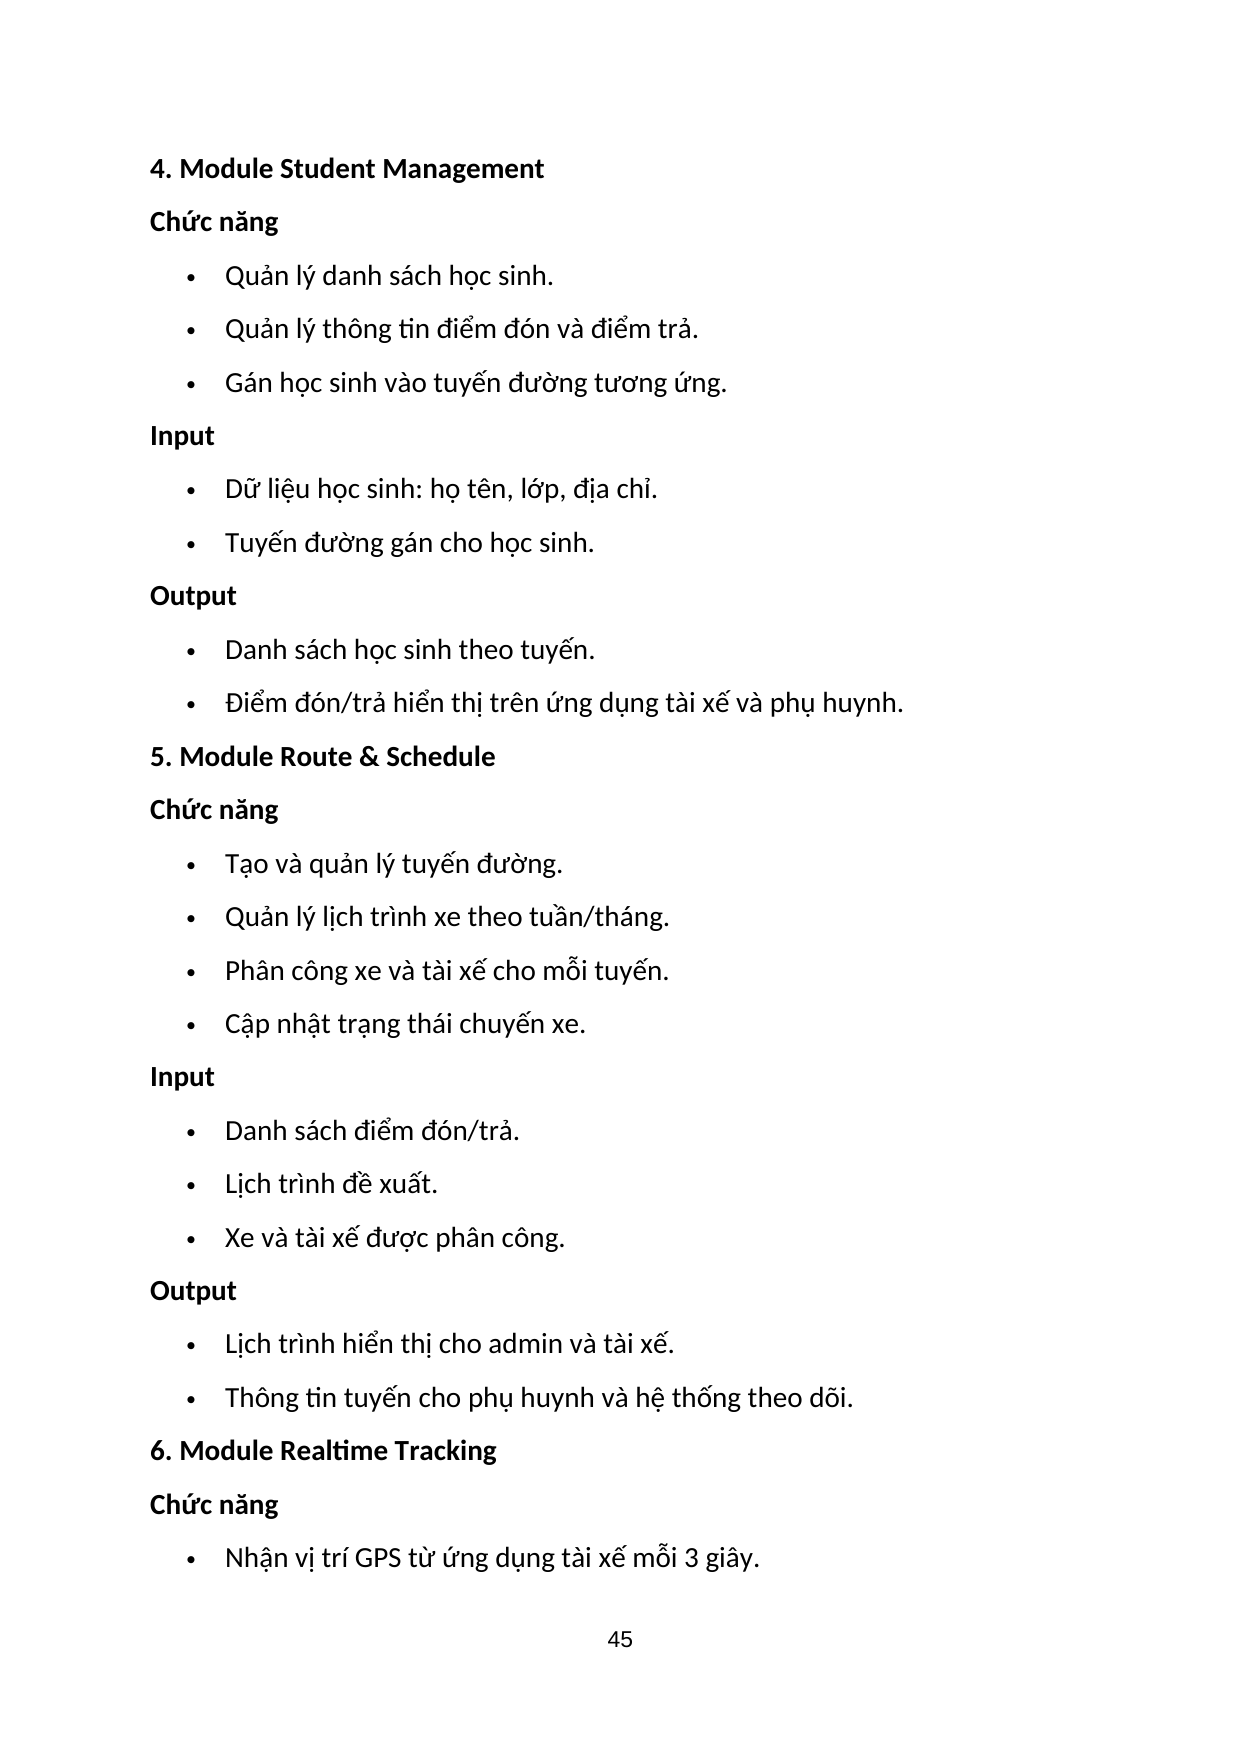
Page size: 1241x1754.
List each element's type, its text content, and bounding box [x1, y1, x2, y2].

text Output [150, 577, 1090, 613]
list Danh sách điểm đón/trả. [187, 1112, 1090, 1147]
list Thông tin tuyến cho phụ huynh và hệ thống theo dõi. [187, 1379, 1090, 1415]
list Dữ liệu học sinh: họ tên, lớp, địa chỉ. [187, 471, 1090, 506]
list Gán học sinh vào tuyến đường tương ứng. [187, 364, 1090, 399]
text Input [150, 417, 1090, 453]
list Tạo và quản lý tuyến đường. [187, 845, 1090, 880]
text Input [150, 1058, 1090, 1094]
text 4. Module Student Management [150, 150, 1090, 186]
text 5. Module Route & Schedule [150, 738, 1090, 773]
text Chức năng [150, 203, 1090, 239]
list Điểm đón/trả hiển thị trên ứng dụng tài xế và phụ huynh. [187, 684, 1090, 720]
list Nhận vị trí GPS từ ứng dụng tài xế mỗi 3 giây. [187, 1539, 1090, 1575]
list Lịch trình hiển thị cho admin và tài xế. [187, 1326, 1090, 1361]
text Chức năng [150, 791, 1090, 827]
list Quản lý thông tin điểm đón và điểm trả. [187, 310, 1090, 346]
list Cập nhật trạng thái chuyến xe. [187, 1005, 1090, 1041]
list Xe và tài xế được phân công. [187, 1219, 1090, 1254]
list Danh sách học sinh theo tuyến. [187, 631, 1090, 667]
list Tuyến đường gán cho học sinh. [187, 524, 1090, 560]
text 6. Module Realtime Tracking [150, 1432, 1090, 1468]
text Chức năng [150, 1486, 1090, 1522]
list Lịch trình đề xuất. [187, 1165, 1090, 1201]
list Phân công xe và tài xế cho mỗi tuyến. [187, 952, 1090, 987]
list Quản lý lịch trình xe theo tuần/tháng. [187, 898, 1090, 934]
list Quản lý danh sách học sinh. [187, 257, 1090, 292]
text Output [150, 1272, 1090, 1308]
